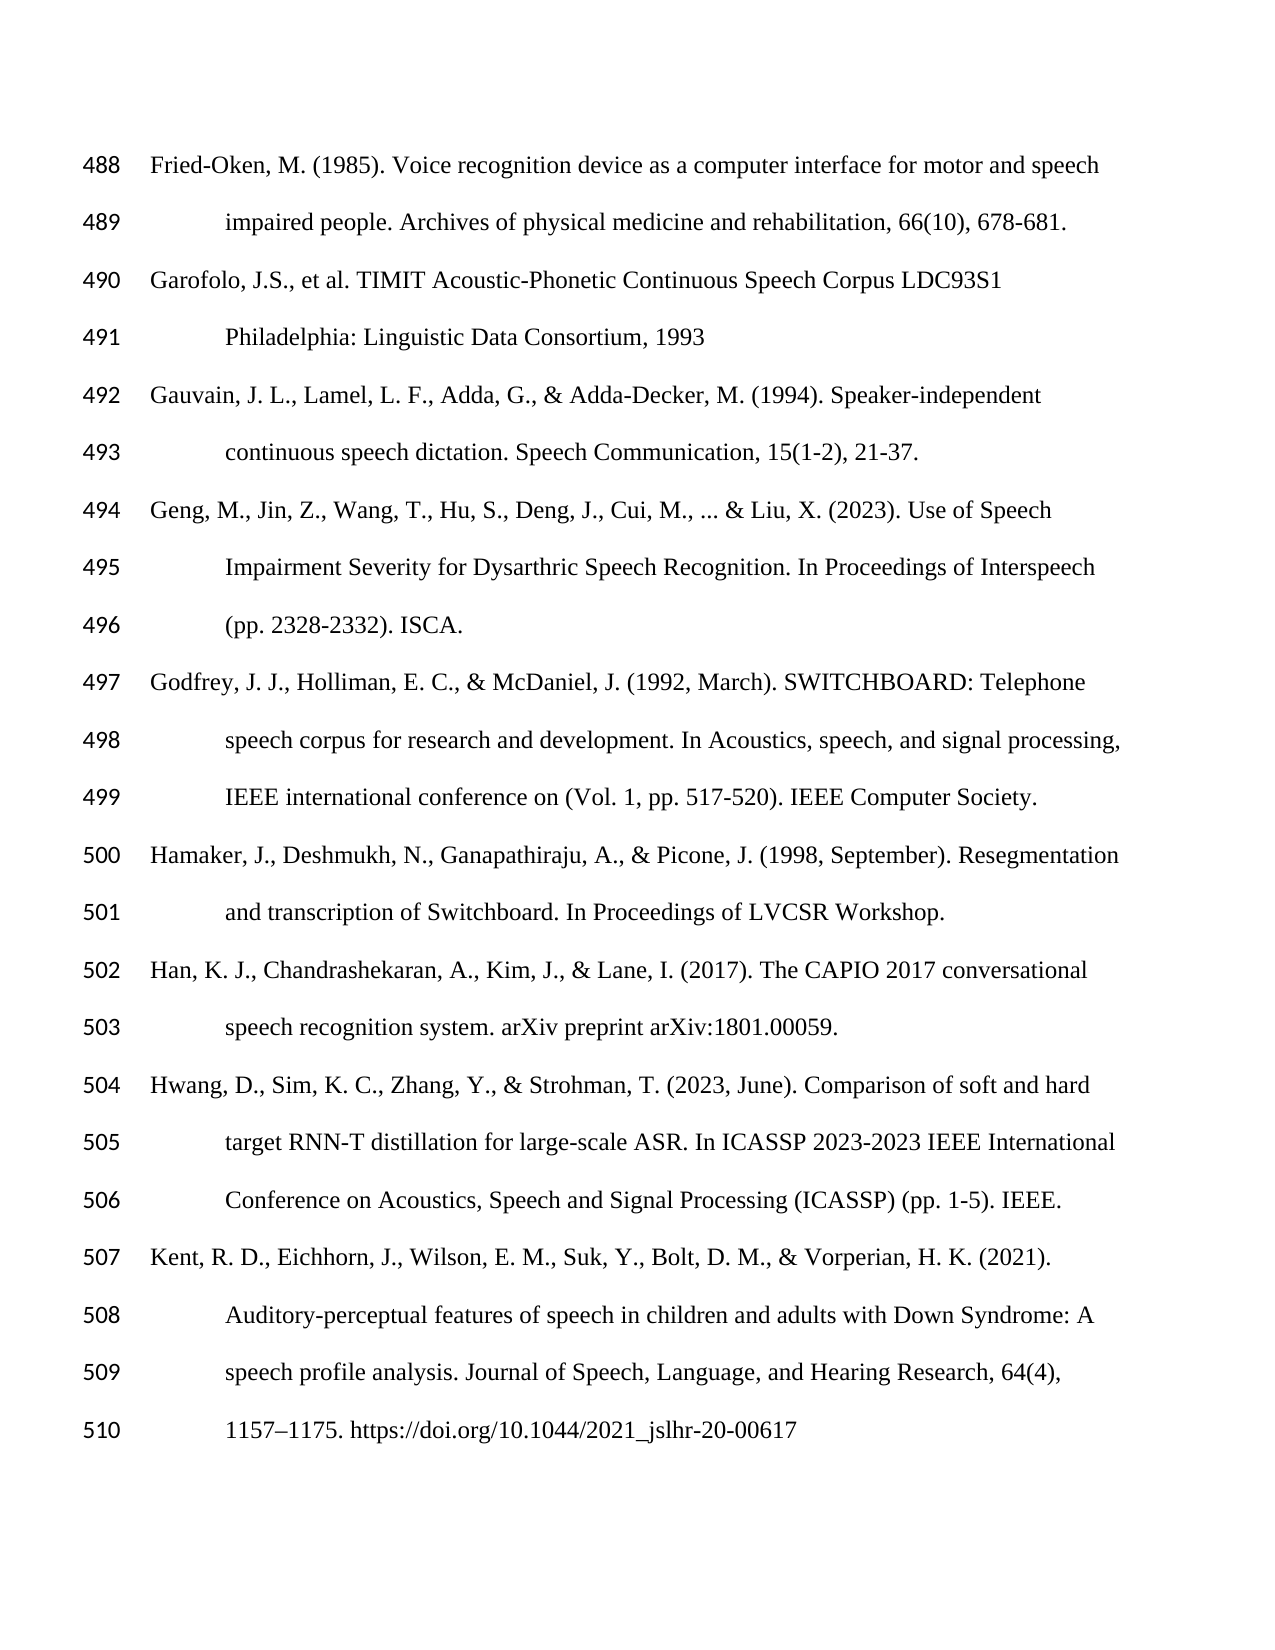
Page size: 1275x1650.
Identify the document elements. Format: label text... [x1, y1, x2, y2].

text Kent, R. D., Eichhorn, J., Wilson, E. M., Suk, Y., Bolt, D. M., & Vorperian, H. K. (2021). Auditory-perceptual features of speech in children and adults with Down Syndrome: A speech profile analysis. Journal of Speech, Language, and Hearing Research, 64(4), 1157–1175. https://doi.org/10.1044/2021_jslhr-20-00617 [150, 1242, 1125, 1444]
text Godfrey, J. J., Holliman, E. C., & McDaniel, J. (1992, March). SWITCHBOARD: Telephone speech corpus for research and development. In Acoustics, speech, and signal processing, IEEE international conference on (Vol. 1, pp. 517-520). IEEE Computer Society. [150, 667, 1125, 811]
text Fried-Oken, M. (1985). Voice recognition device as a computer interface for motor and speech impaired people. Archives of physical medicine and rehabilitation, 66(10), 678-681. [150, 150, 1125, 236]
text Geng, M., Jin, Z., Wang, T., Hu, S., Deng, J., Cui, M., ... & Liu, X. (2023). Use of Speech Impairment Severity for Dysarthric Speech Recognition. In Proceedings of Interspeech (pp. 2328-2332). ISCA. [150, 495, 1125, 639]
text Gauvain, J. L., Lamel, L. F., Adda, G., & Adda-Decker, M. (1994). Speaker-independent continuous speech dictation. Speech Communication, 15(1-2), 21-37. [150, 380, 1125, 466]
text Han, K. J., Chandrashekaran, A., Kim, J., & Lane, I. (2017). The CAPIO 2017 conversational speech recognition system. arXiv preprint arXiv:1801.00059. [150, 955, 1125, 1041]
text Garofolo, J.S., et al. TIMIT Acoustic-Phonetic Continuous Speech Corpus LDC93S1 Philadelphia: Linguistic Data Consortium, 1993 [150, 265, 1125, 351]
text Hamaker, J., Deshmukh, N., Ganapathiraju, A., & Picone, J. (1998, September). Resegmentation and transcription of Switchboard. In Proceedings of LVCSR Workshop. [150, 840, 1125, 926]
text Hwang, D., Sim, K. C., Zhang, Y., & Strohman, T. (2023, June). Comparison of soft and hard target RNN-T distillation for large-scale ASR. In ICASSP 2023-2023 IEEE International Conference on Acoustics, Speech and Signal Processing (ICASSP) (pp. 1-5). IEEE. [150, 1070, 1125, 1214]
